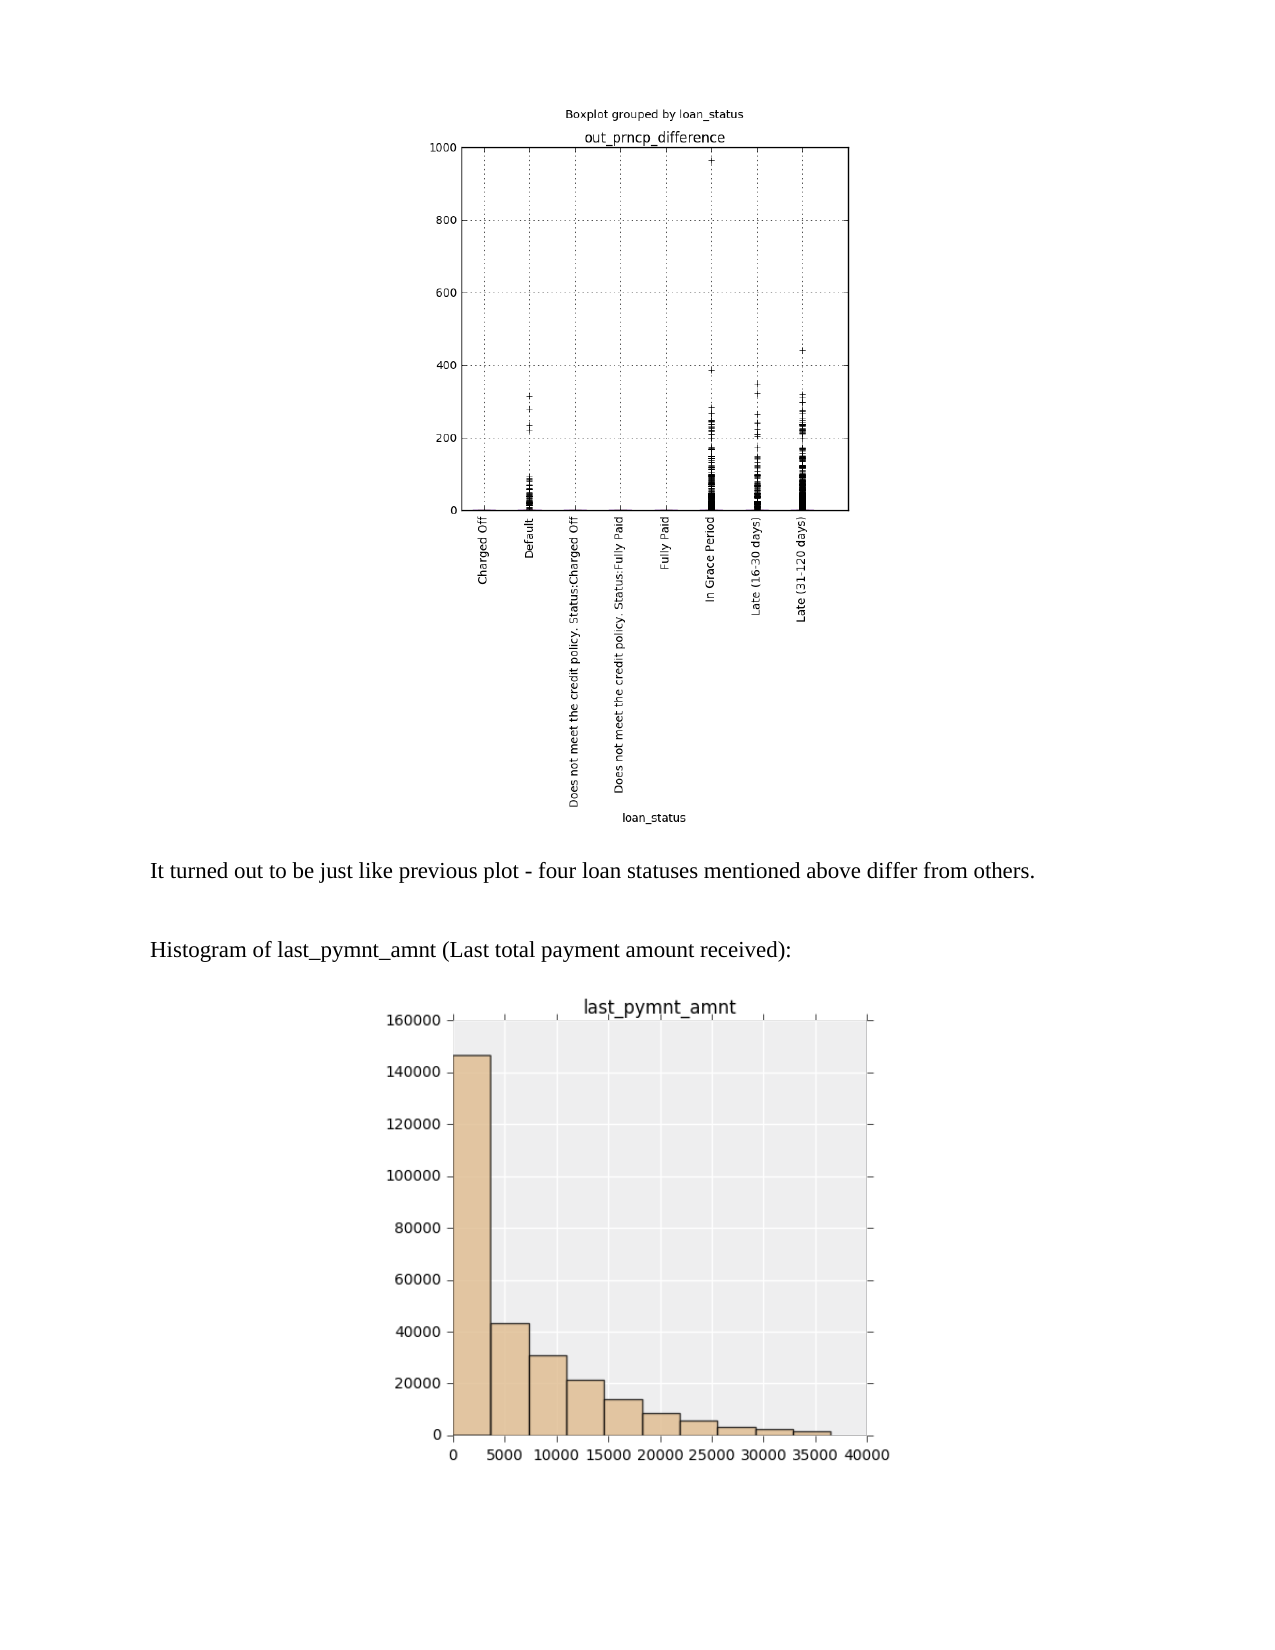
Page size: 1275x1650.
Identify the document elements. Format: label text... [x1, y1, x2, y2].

text Histogram of last_pymnt_amnt (Last total payment amount received): [150, 936, 1125, 962]
picture [420, 101, 855, 831]
picture [374, 988, 901, 1473]
text It turned out to be just like previous plot - four loan statuses mentioned above differ from others. [150, 857, 1125, 883]
